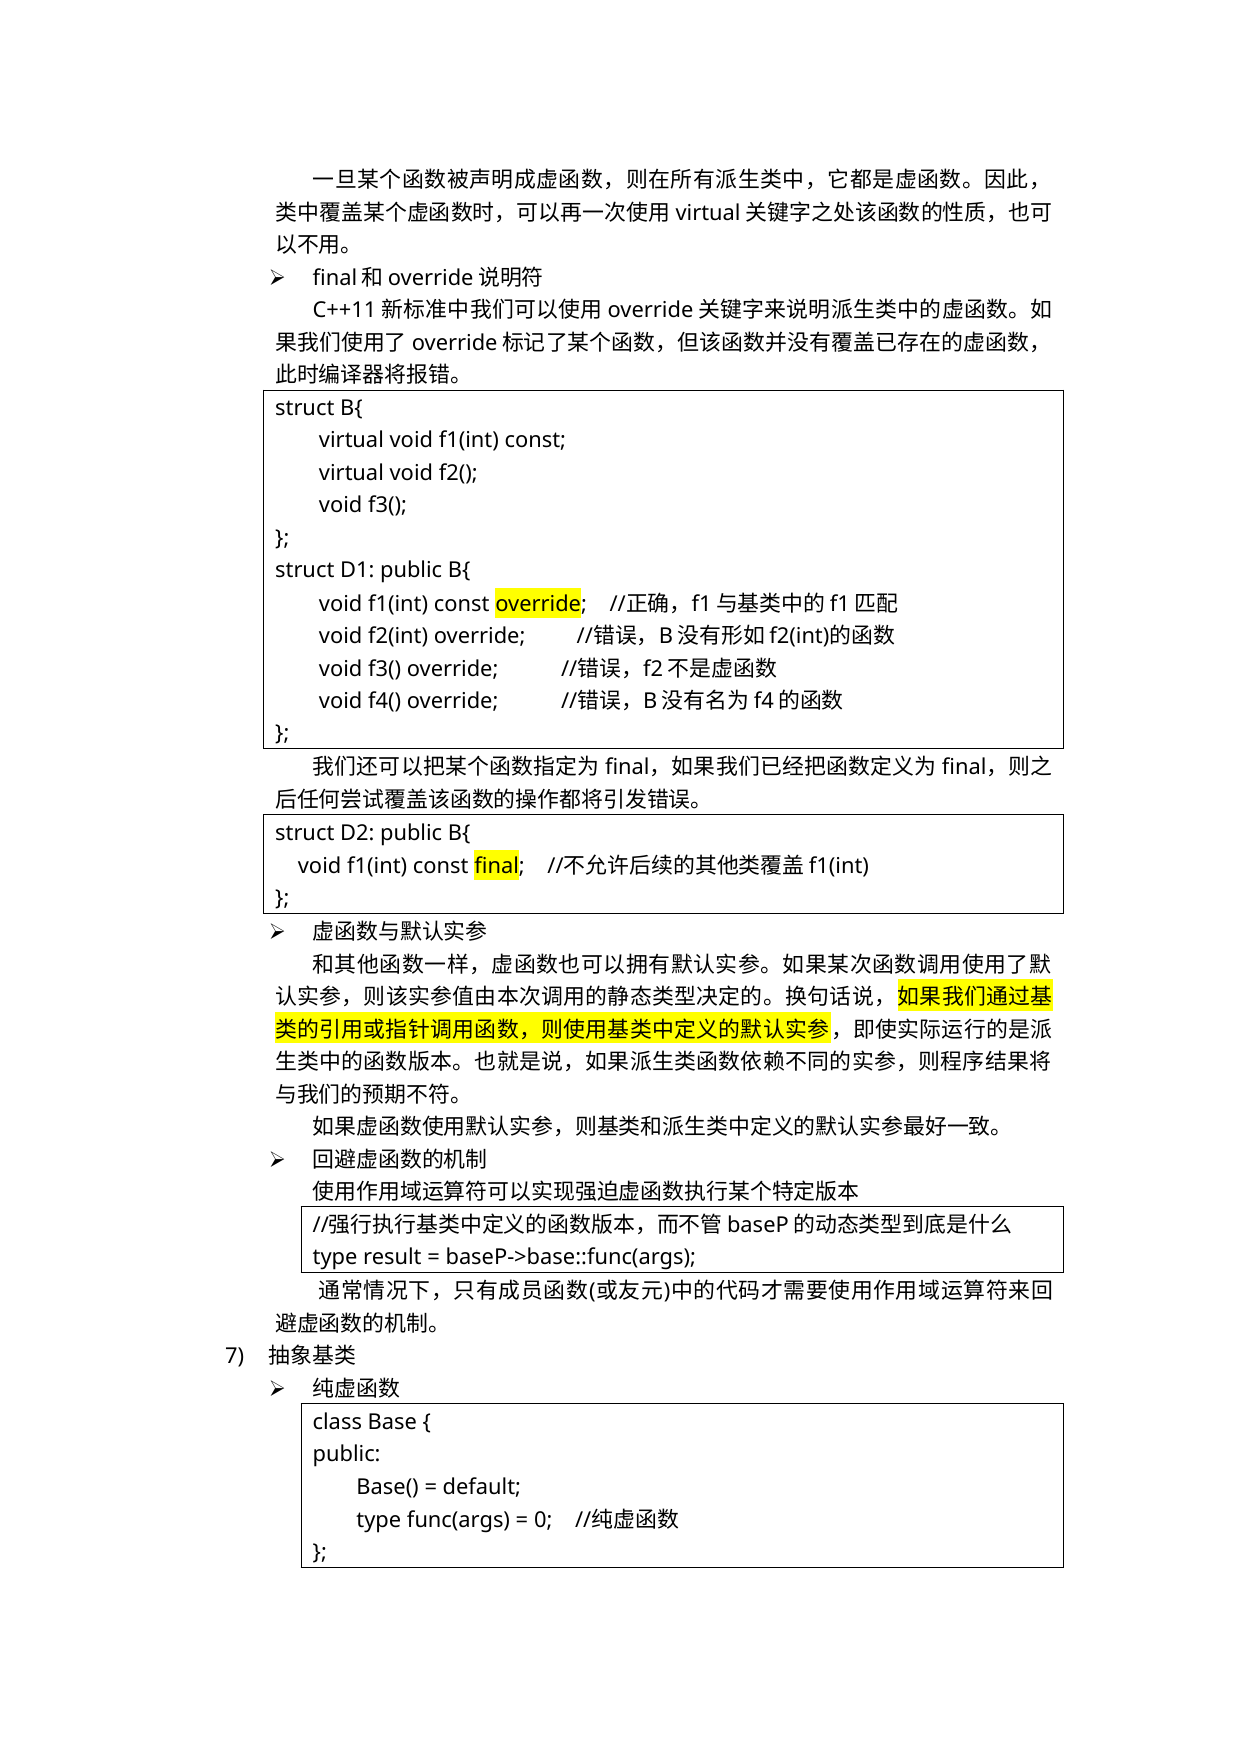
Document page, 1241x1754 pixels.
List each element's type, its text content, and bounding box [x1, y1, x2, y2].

table_header class Base { public: Base() = default; type func(args) = 0; //纯虚函数 }; [302, 1404, 1063, 1567]
table_header //强行执行基类中定义的函数版本，而不管baseP的动态类型到底是什么 type result = baseP->base::func(args); [302, 1207, 1063, 1272]
list 回避虚函数的机制 [269, 1141, 1053, 1174]
text C++11新标准中我们可以使用override关键字来说明派生类中的虚函数。如果我们使用了override标记了某个函数，但该函数并没有覆盖已存在的虚函数，此时编译器将报错。 [275, 292, 1053, 389]
list 使用作用域运算符可以实现强迫虚函数执行某个特定版本 [312, 1174, 1053, 1206]
list 抽象基类 [225, 1338, 1053, 1371]
text 如果虚函数使用默认实参，则基类和派生类中定义的默认实参最好一致。 [275, 1109, 1053, 1141]
table_header struct B{ virtual void f1(int) const; virtual void f2(); void f3(); }; struct D1: public B{ void f1(int) const override; //正确，f1与基类中的f1匹配 void f2(int) override; //错误，B没有形如f2(int)的函数 void f3() override; //错误，f2不是虚函数 void f4() override; //错误，B没有名为f4的函数 }; [264, 391, 1063, 748]
table_header struct D2: public B{ void f1(int) const final; //不允许后续的其他类覆盖f1(int) }; [264, 815, 1063, 913]
list 纯虚函数 [269, 1371, 1053, 1403]
list final和override说明符 [269, 259, 1053, 292]
text 通常情况下，只有成员函数(或友元)中的代码才需要使用作用域运算符来回避虚函数的机制。 [275, 1273, 1053, 1338]
list 虚函数与默认实参 [269, 914, 1053, 946]
text 一旦某个函数被声明成虚函数，则在所有派生类中，它都是虚函数。因此，类中覆盖某个虚函数时，可以再一次使用virtual关键字之处该函数的性质，也可以不用。 [275, 162, 1053, 259]
text 我们还可以把某个函数指定为final，如果我们已经把函数定义为final，则之后任何尝试覆盖该函数的操作都将引发错误。 [275, 749, 1053, 814]
text 和其他函数一样，虚函数也可以拥有默认实参。如果某次函数调用使用了默认实参，则该实参值由本次调用的静态类型决定的。换句话说，如果我们通过基类的引用或指针调用函数，则使用基类中定义的默认实参，即使实际运行的是派生类中的函数版本。也就是说，如果派生类函数依赖不同的实参，则程序结果将与我们的预期不符。 [275, 946, 1053, 1109]
